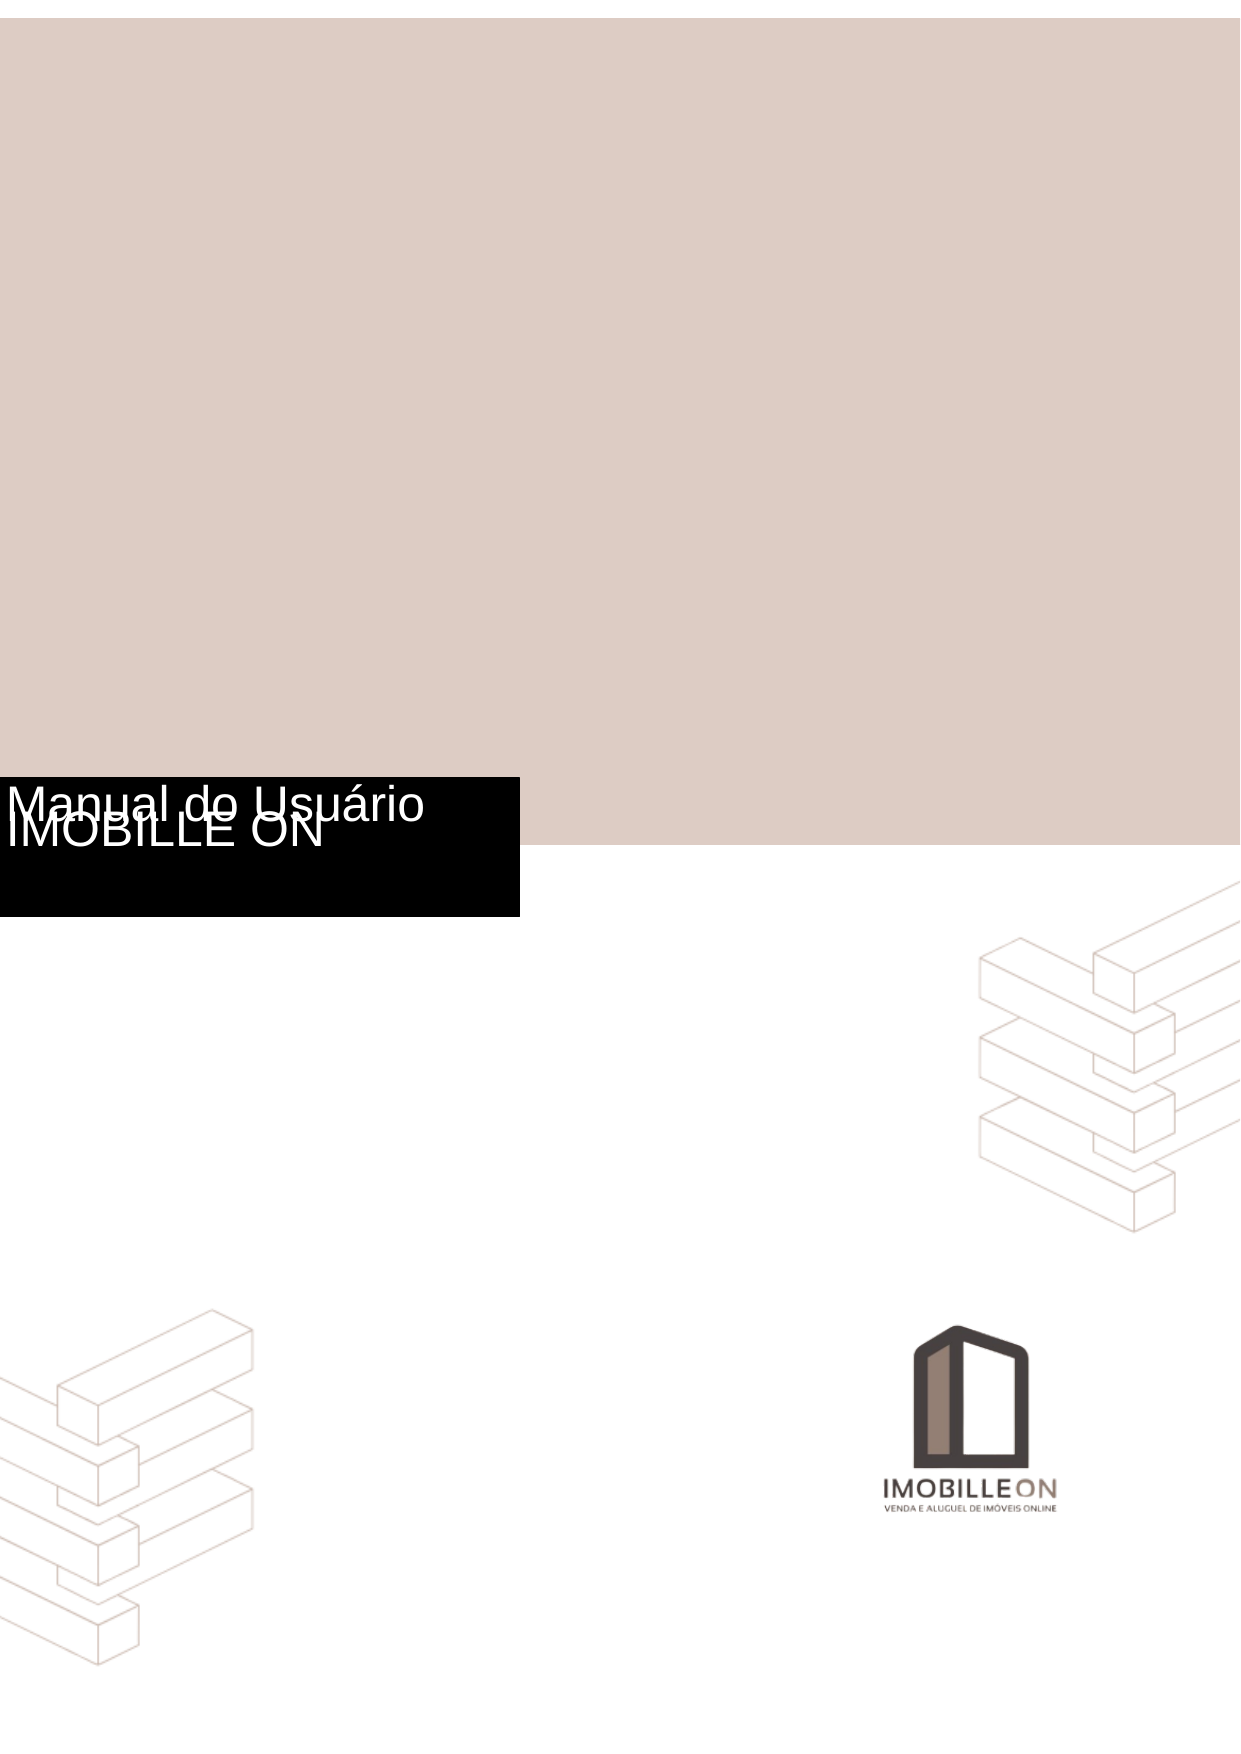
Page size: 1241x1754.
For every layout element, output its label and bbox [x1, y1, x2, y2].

picture [801, 1276, 1136, 1569]
picture [933, 845, 1241, 1257]
picture [0, 1276, 281, 1690]
